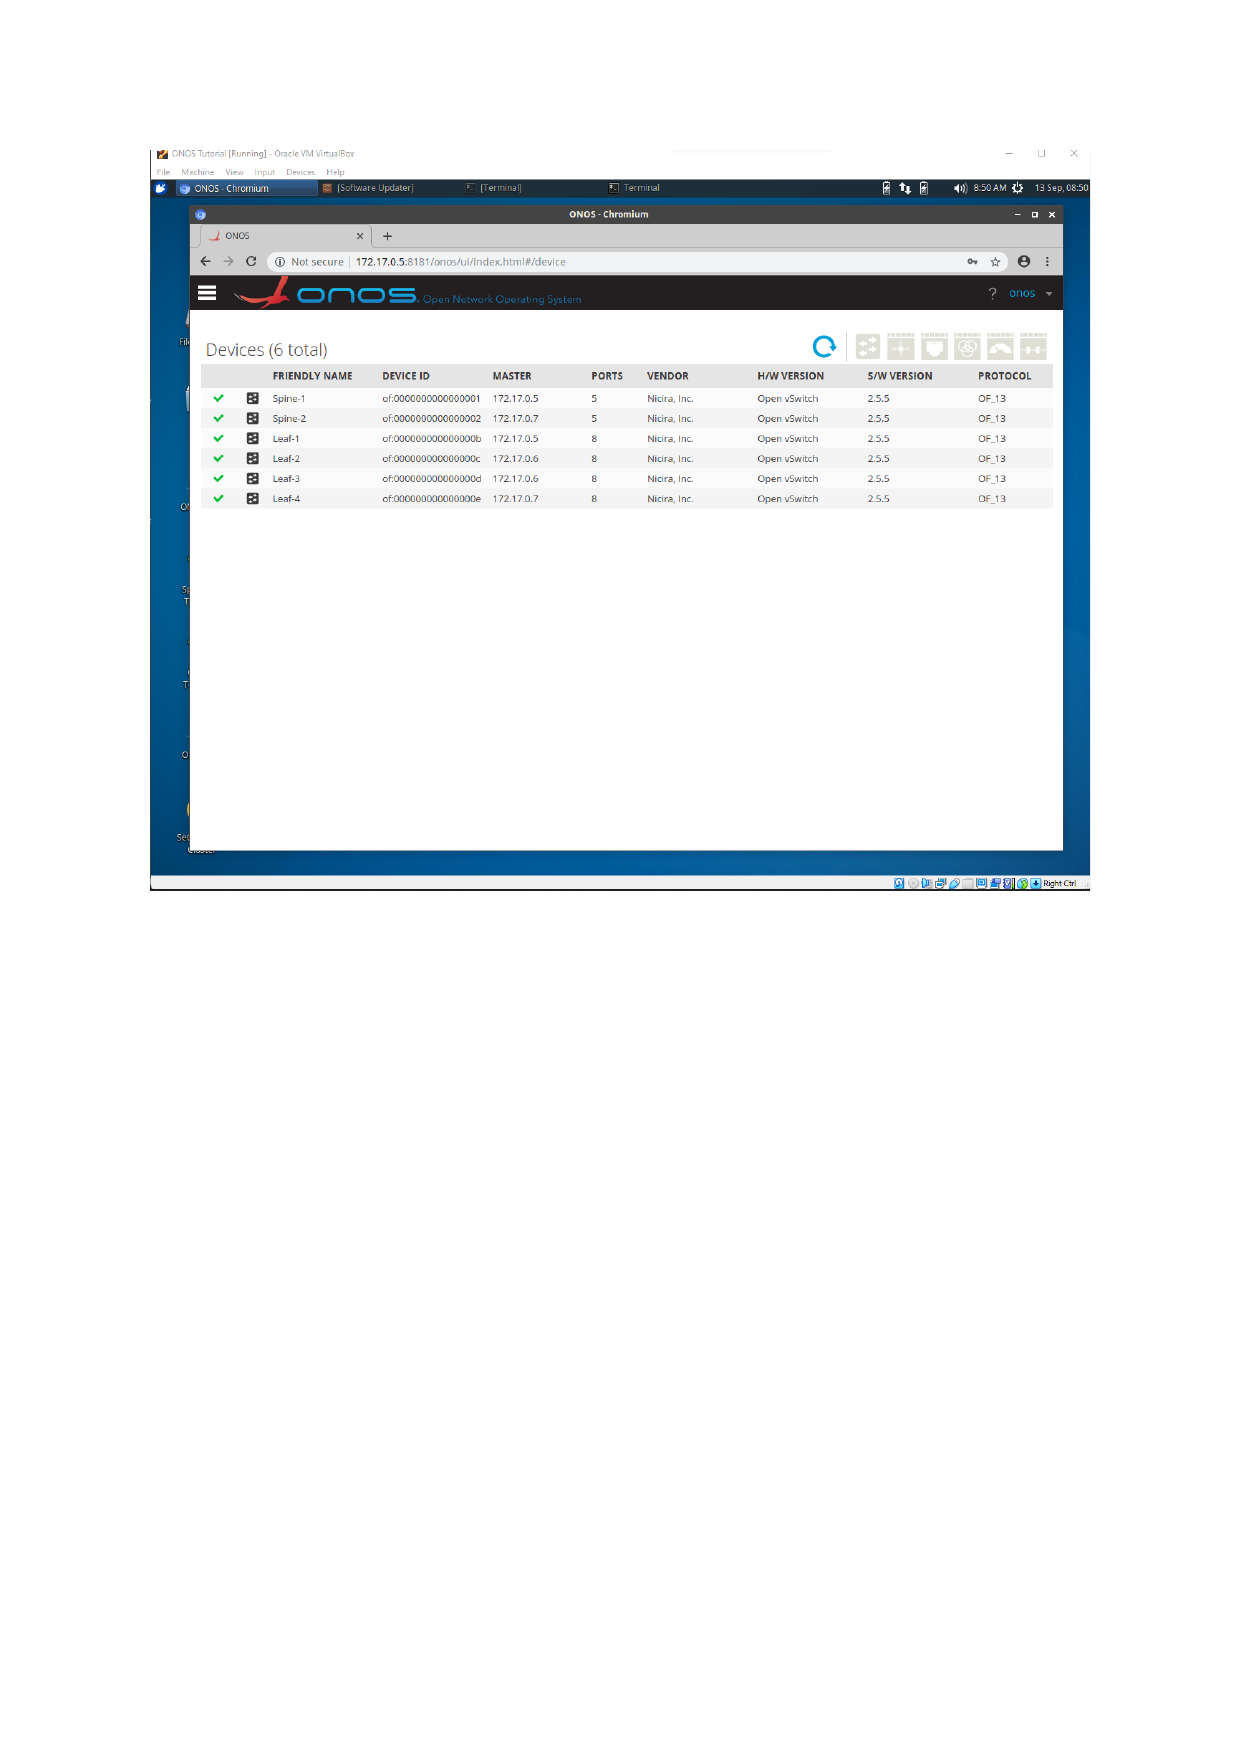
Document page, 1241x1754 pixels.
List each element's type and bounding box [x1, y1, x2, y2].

picture [150, 150, 1091, 891]
